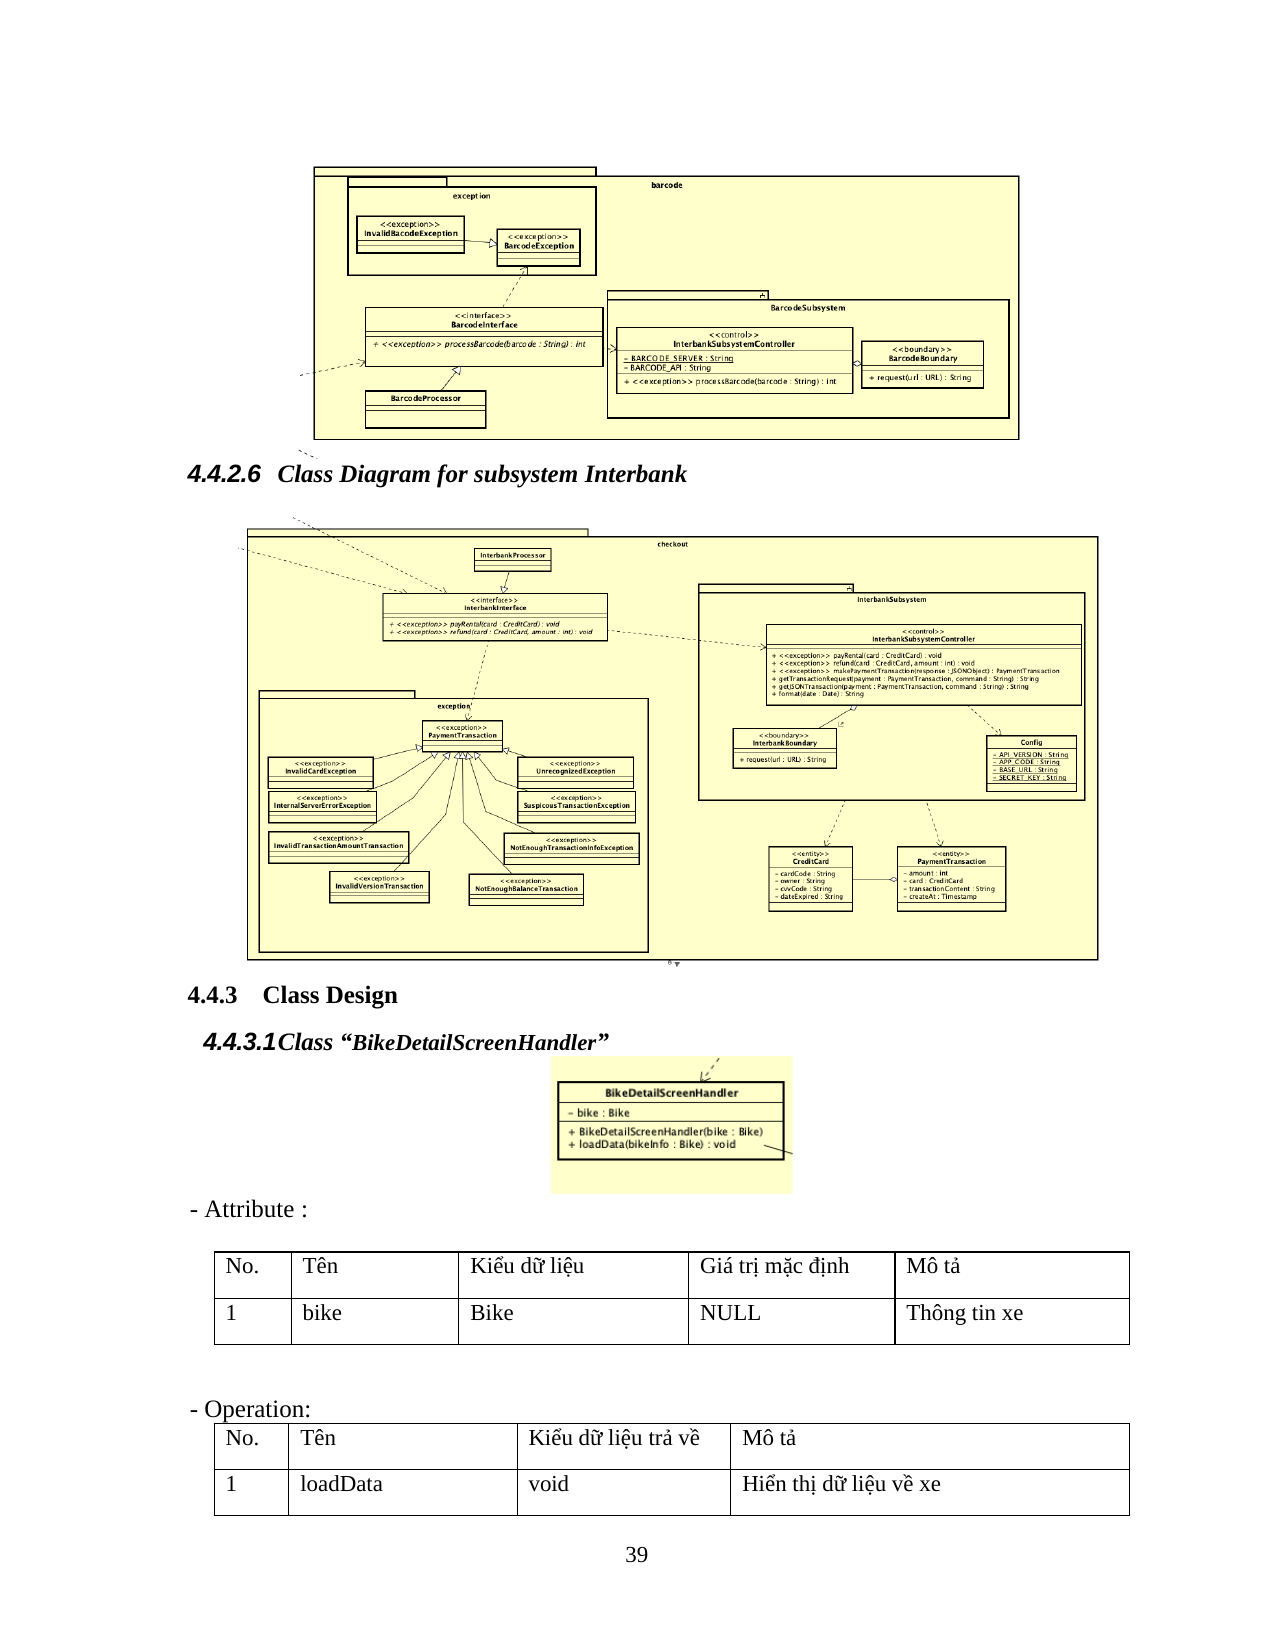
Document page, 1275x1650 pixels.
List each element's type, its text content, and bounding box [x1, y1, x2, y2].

picture [551, 1056, 793, 1194]
picture [297, 143, 1046, 459]
list Class Diagram for subsystem Interbank [187, 459, 1229, 488]
table_header Tên [289, 1424, 517, 1469]
table_cell Thông tin xe [896, 1299, 1129, 1344]
table_header No. [215, 1253, 291, 1298]
picture [238, 517, 1106, 972]
table_cell void [518, 1470, 730, 1515]
table_header Tên [292, 1253, 458, 1298]
text - Operation: [114, 1394, 1229, 1423]
table_cell bike [292, 1299, 458, 1344]
table_header No. [215, 1424, 288, 1469]
text - Attribute : [114, 1194, 1229, 1223]
table_cell 1 [215, 1299, 291, 1344]
table_header Kiểu dữ liệu trả về [518, 1424, 730, 1469]
table_header Mô tả [896, 1253, 1129, 1298]
table_cell 1 [215, 1470, 288, 1515]
list Class Design [187, 980, 1229, 1008]
list Class “BikeDetailScreenHandler” [203, 1027, 1229, 1056]
table_header Kiểu dữ liệu [459, 1253, 688, 1298]
table_header Mô tả [731, 1424, 1129, 1469]
table_cell NULL [689, 1299, 894, 1344]
table_header Giá trị mặc định [689, 1253, 894, 1298]
table_cell Hiển thị dữ liệu về xe [731, 1470, 1129, 1515]
table_cell Bike [459, 1299, 688, 1344]
table_cell loadData [289, 1470, 517, 1515]
